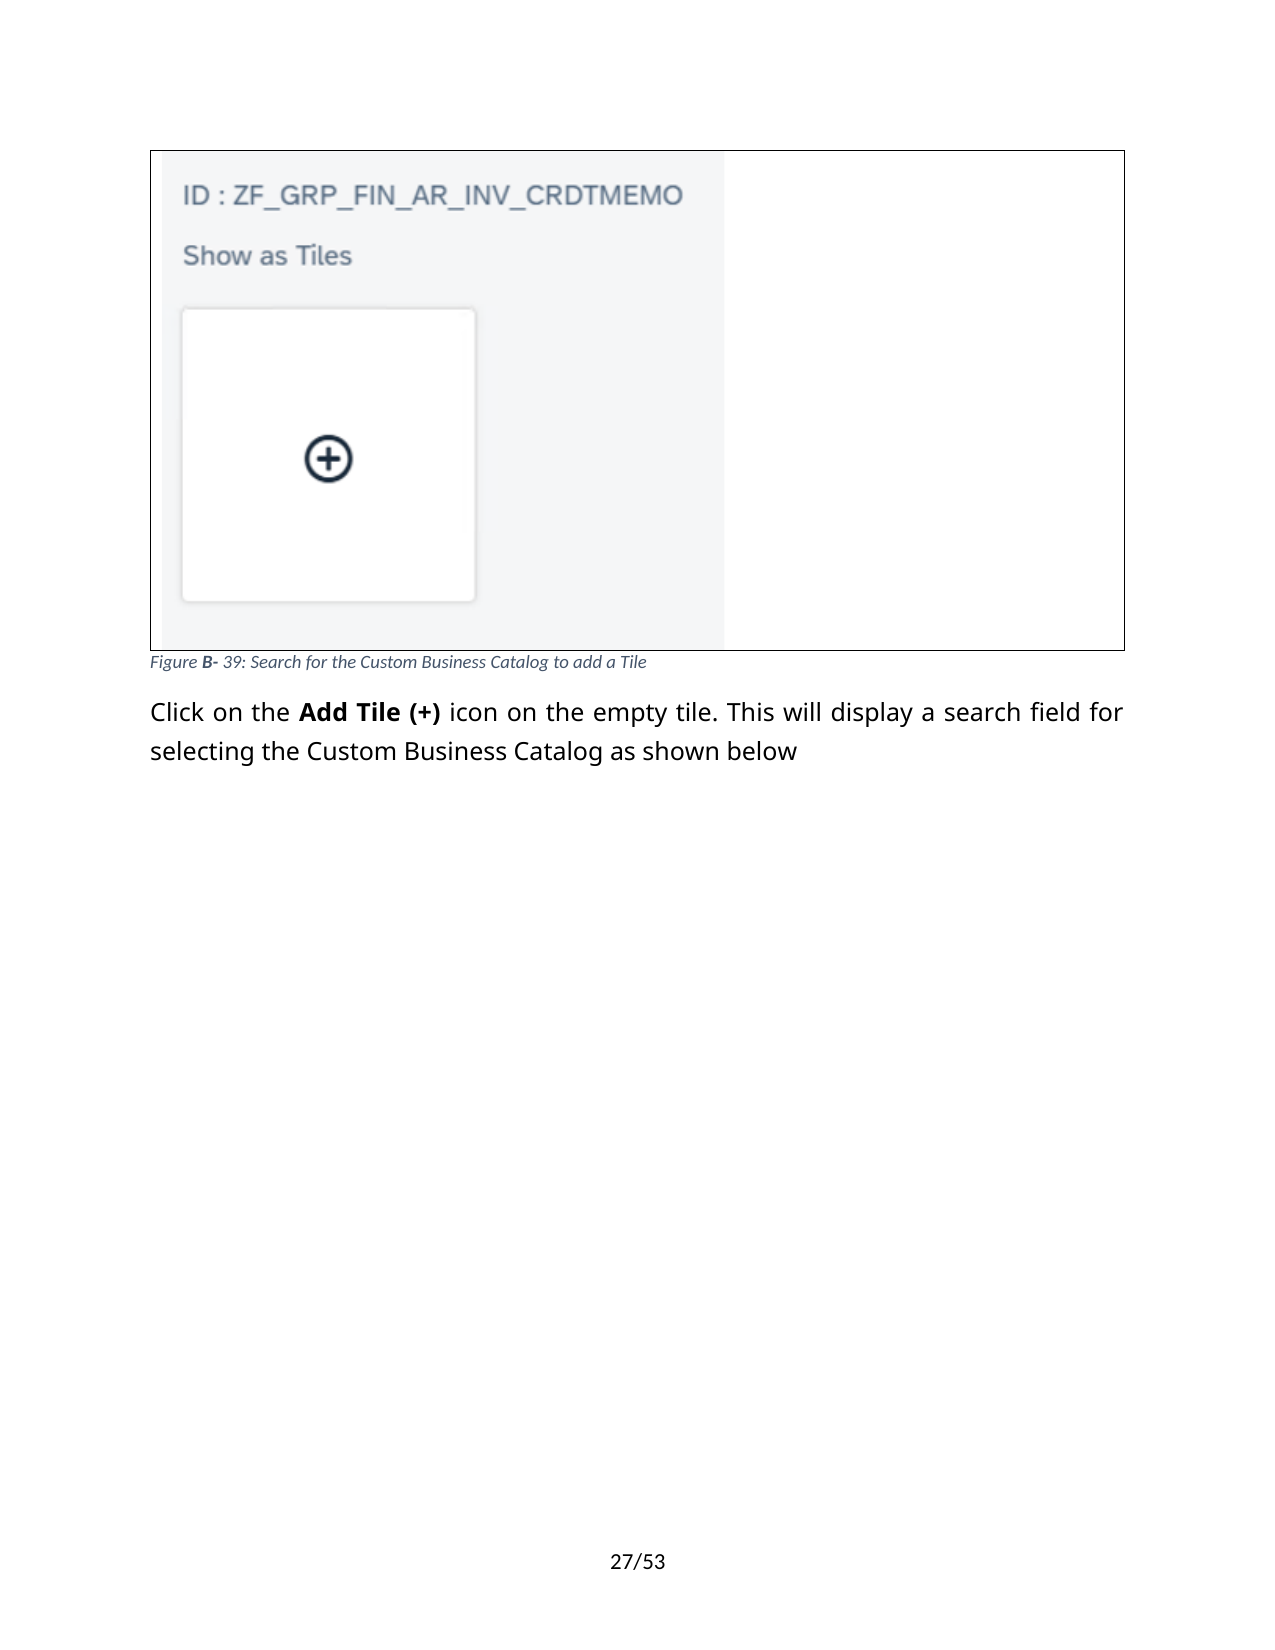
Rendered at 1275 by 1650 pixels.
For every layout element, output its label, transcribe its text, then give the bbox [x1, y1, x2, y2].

table_header [151, 151, 161, 649]
text Figure B- 39: Search for the Custom Business Catalog to add a Tile [150, 651, 1125, 673]
picture [161, 151, 725, 650]
text Click on the Add Tile (+) icon on the empty tile. This will display a search field for selecting the Custom Business Catalog as shown below [150, 694, 1125, 767]
table_header [725, 151, 1124, 649]
